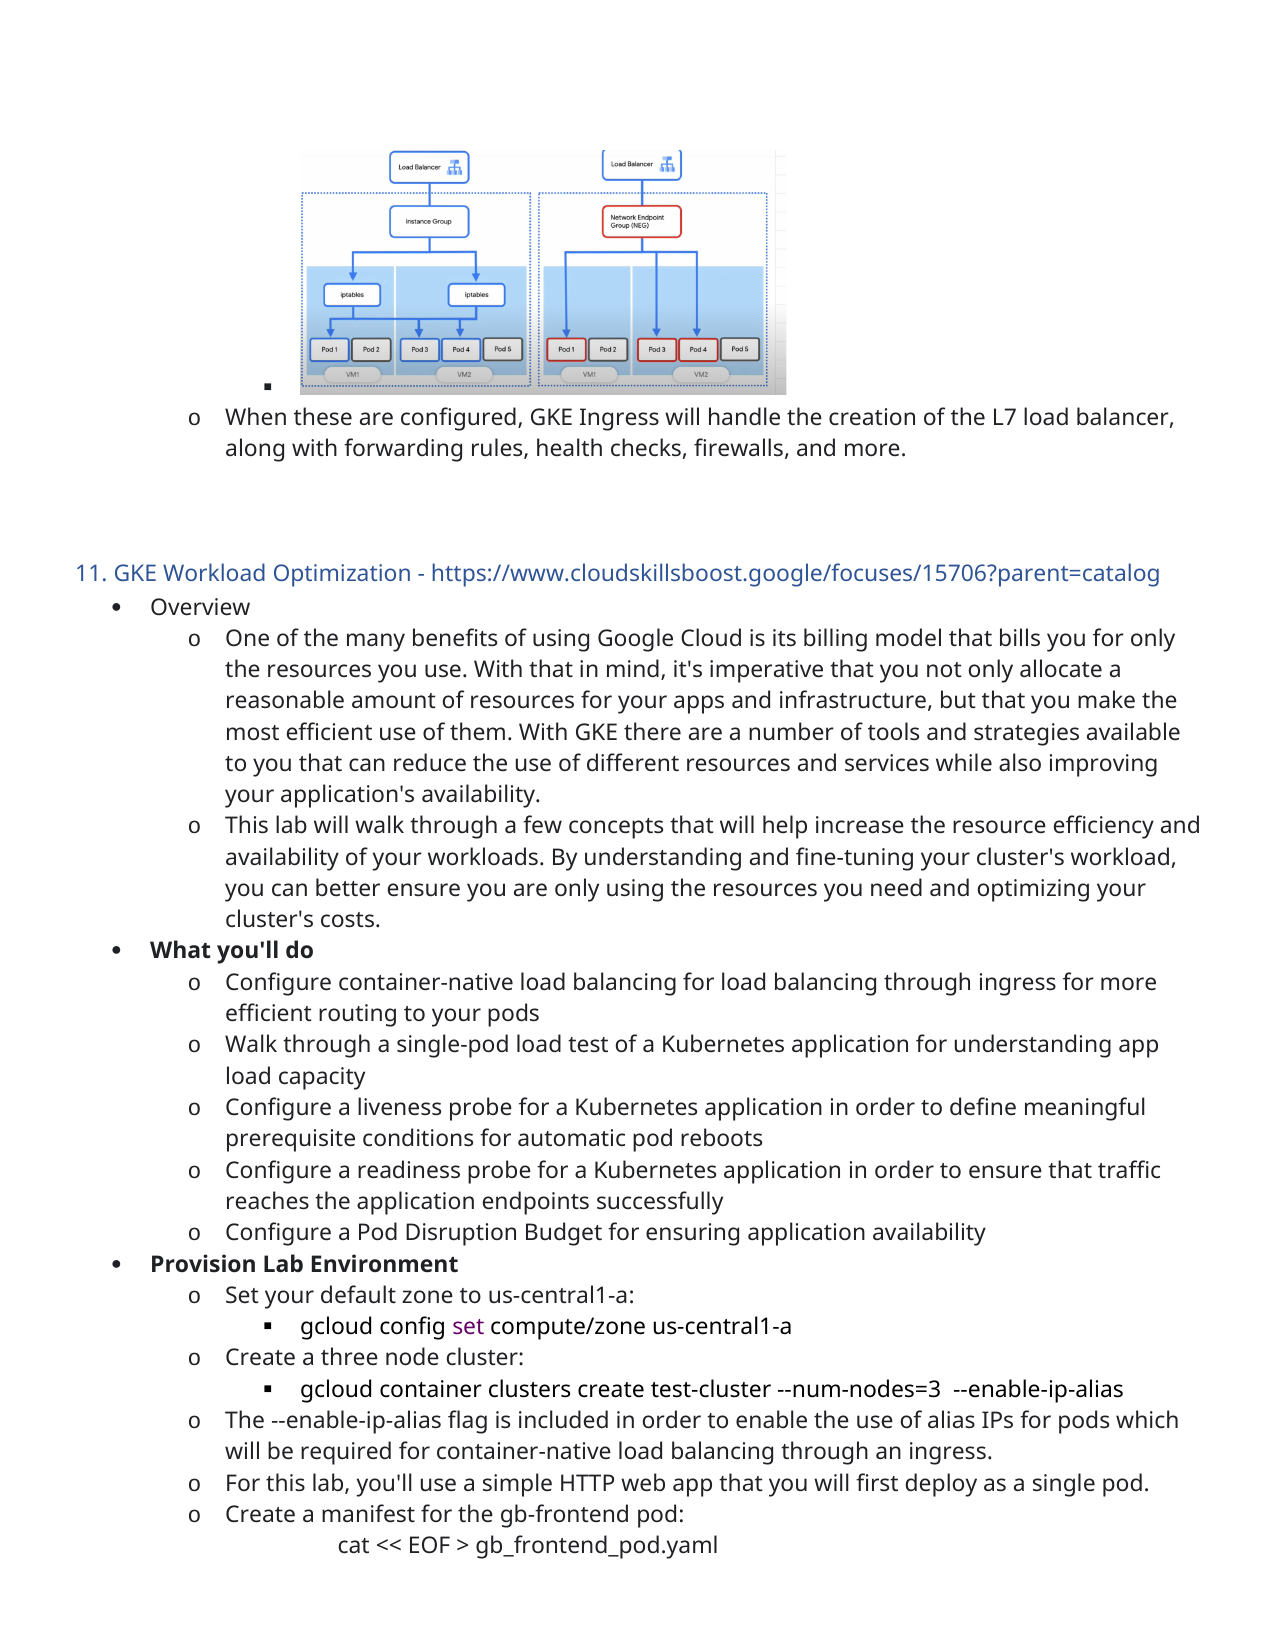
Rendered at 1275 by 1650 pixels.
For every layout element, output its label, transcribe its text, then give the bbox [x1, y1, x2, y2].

list For this lab, you'll use a simple HTTP web app that you will first deploy as a single pod. [187, 1467, 1209, 1498]
list Configure a liveness probe for a Kubernetes application in order to define meaningful prerequisite conditions for automatic pod reboots [187, 1091, 1209, 1153]
list Configure a readiness probe for a Kubernetes application in order to ensure that traffic reaches the application endpoints successfully [187, 1153, 1209, 1216]
list What you'll do [112, 934, 1209, 966]
list Create a manifest for the gb-frontend pod: [187, 1498, 1209, 1529]
list Configure a Pod Disruption Budget for ensuring application availability [187, 1216, 1209, 1247]
list This lab will walk through a few concepts that will help increase the resource efficiency and availability of your workloads. By understanding and fine-tuning your cluster's workload, you can better ensure you are only using the resources you need and optimizing your cluster's costs. [187, 809, 1209, 934]
picture [300, 150, 787, 395]
list When these are configured, GKE Ingress will handle the creation of the L7 load balancer, along with forwarding rules, health checks, firewalls, and more. [187, 400, 1209, 463]
list Configure container-native load balancing for load balancing through ingress for more efficient routing to your pods [187, 966, 1209, 1028]
list Create a three node cluster: [187, 1341, 1209, 1373]
list Walk through a single-pod load test of a Kubernetes application for understanding app load capacity [187, 1028, 1209, 1091]
list Provision Lab Environment [112, 1247, 1209, 1279]
list Overview [112, 591, 1209, 622]
list One of the many benefits of using Google Cloud is its billing model that bills you for only the resources you use. With that in mind, it's imperative that you not only allocate a reasonable amount of resources for your apps and infrastructure, but that you make the most efficient use of them. With GKE there are a number of tools and strategies available to you that can reduce the use of different resources and services while also improving your application's availability. [187, 622, 1209, 809]
subtitle 11. GKE Workload Optimization - https://www.cloudskillsboost.google/focuses/15706?parent=catalog [75, 557, 1209, 588]
list The --enable-ip-alias flag is included in order to enable the use of alias IPs for pods which will be required for container-native load balancing through an ingress. [187, 1404, 1209, 1467]
list gcloud config set compute/zone us-central1-a [262, 1310, 1209, 1341]
list gcloud container clusters create test-cluster --num-nodes=3 --enable-ip-alias [262, 1373, 1209, 1404]
list Set your default zone to us-central1-a: [187, 1279, 1209, 1310]
text cat << EOF > gb_frontend_pod.yaml [337, 1529, 1209, 1561]
